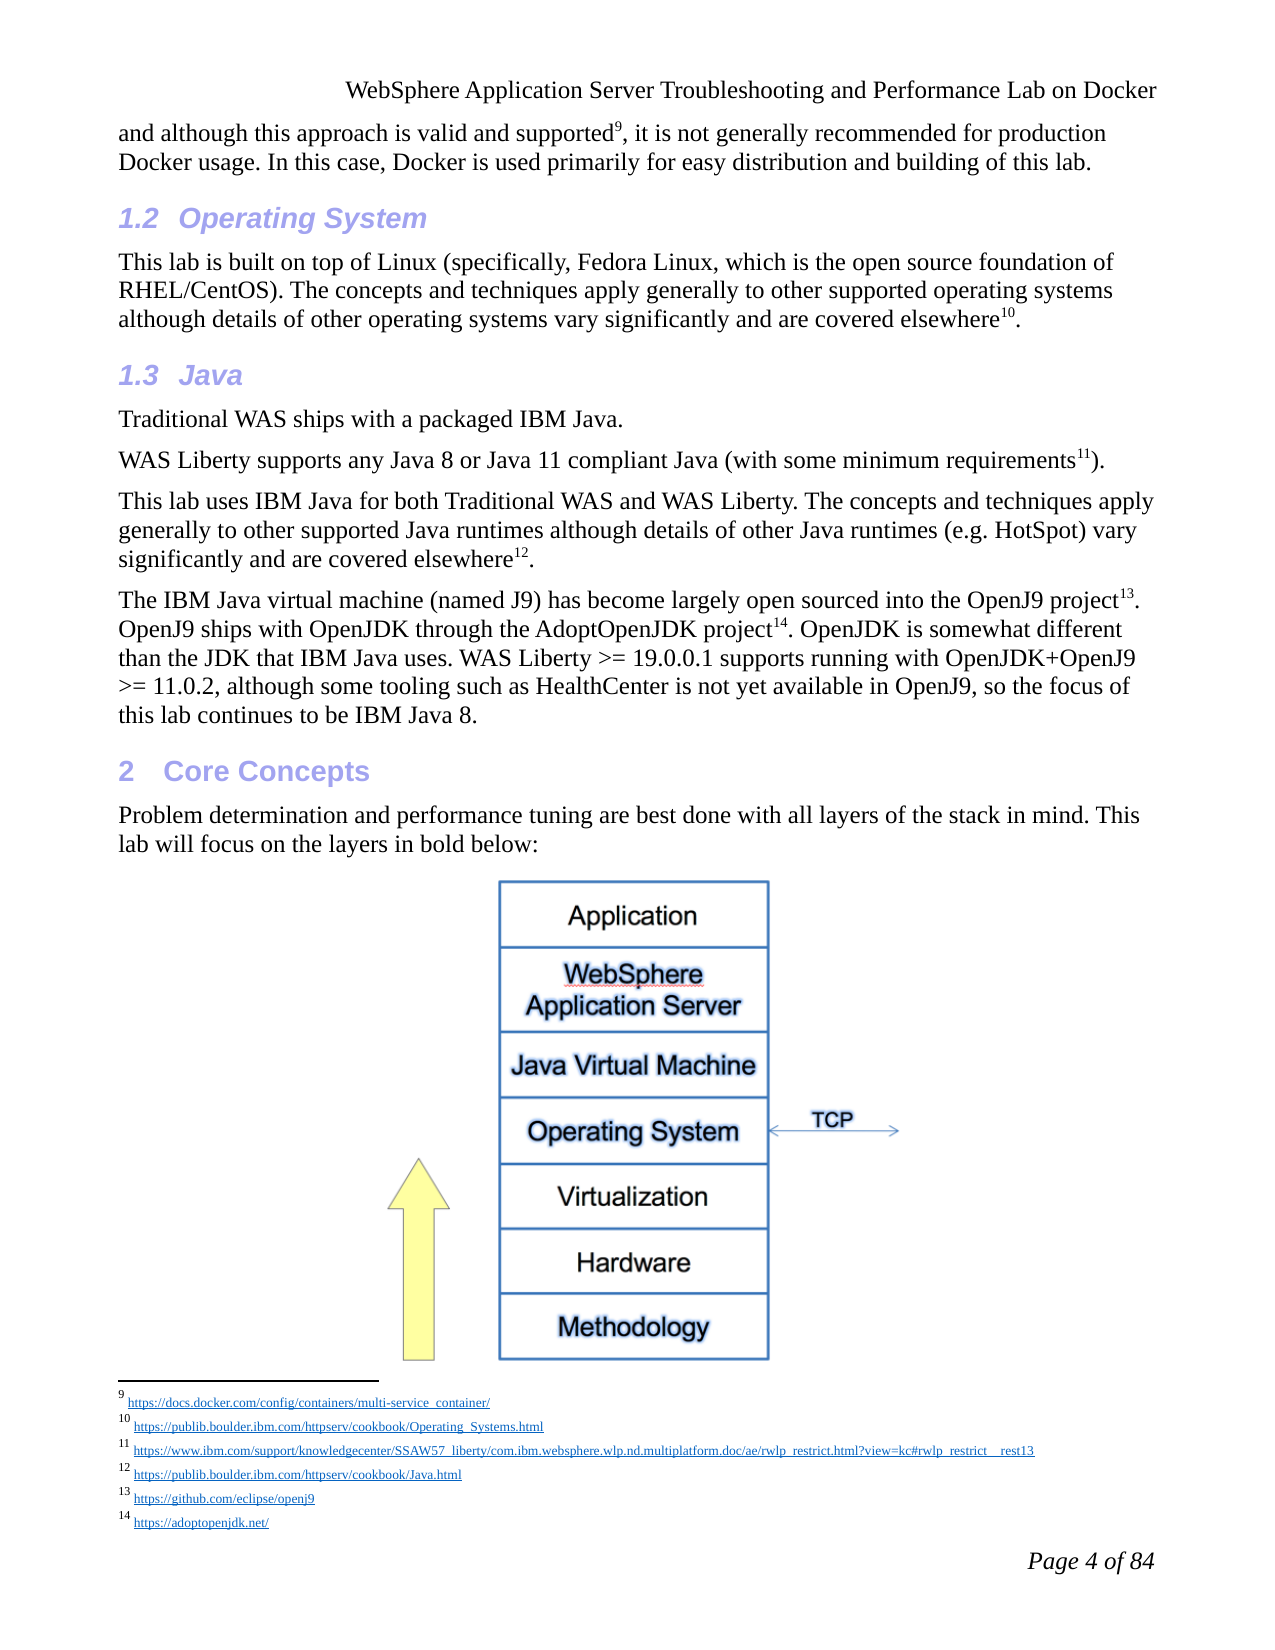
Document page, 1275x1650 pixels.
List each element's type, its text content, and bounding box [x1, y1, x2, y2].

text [118, 118, 1157, 176]
subtitle Operating System [118, 201, 1157, 234]
text The IBM Java virtual machine (named J9) has become largely open sourced into the OpenJ9 project. OpenJ9 ships with OpenJDK through the AdoptOpenJDK project. OpenJDK is somewhat different than the JDK that IBM Java uses. WAS Liberty >= 19.0.0.1 supports running with OpenJDK+OpenJ9 >= 11.0.2, although some tooling such as HealthCenter is not yet available in OpenJ9, so the focus of this lab continues to be IBM Java 8. [118, 585, 1157, 729]
text Problem determination and performance tuning are best done with all layers of the stack in mind. This lab will focus on the layers in bold below: [118, 800, 1157, 857]
text WAS Liberty supports any Java 8 or Java 11 compliant Java (with some minimum requirements). [118, 445, 1157, 474]
subtitle Java [118, 358, 1157, 391]
text Traditional WAS ships with a packaged IBM Java. [118, 404, 1157, 433]
picture [367, 870, 908, 1374]
subtitle Core Concepts [118, 754, 1157, 787]
text This lab is built on top of Linux (specifically, Fedora Linux, which is the open source foundation of RHEL/CentOS). The concepts and techniques apply generally to other supported operating systems although details of other operating systems vary significantly and are covered elsewhere. [118, 247, 1157, 333]
text This lab uses IBM Java for both Traditional WAS and WAS Liberty. The concepts and techniques apply generally to other supported Java runtimes although details of other Java runtimes (e.g. HotSpot) vary significantly and are covered elsewhere. [118, 486, 1157, 573]
